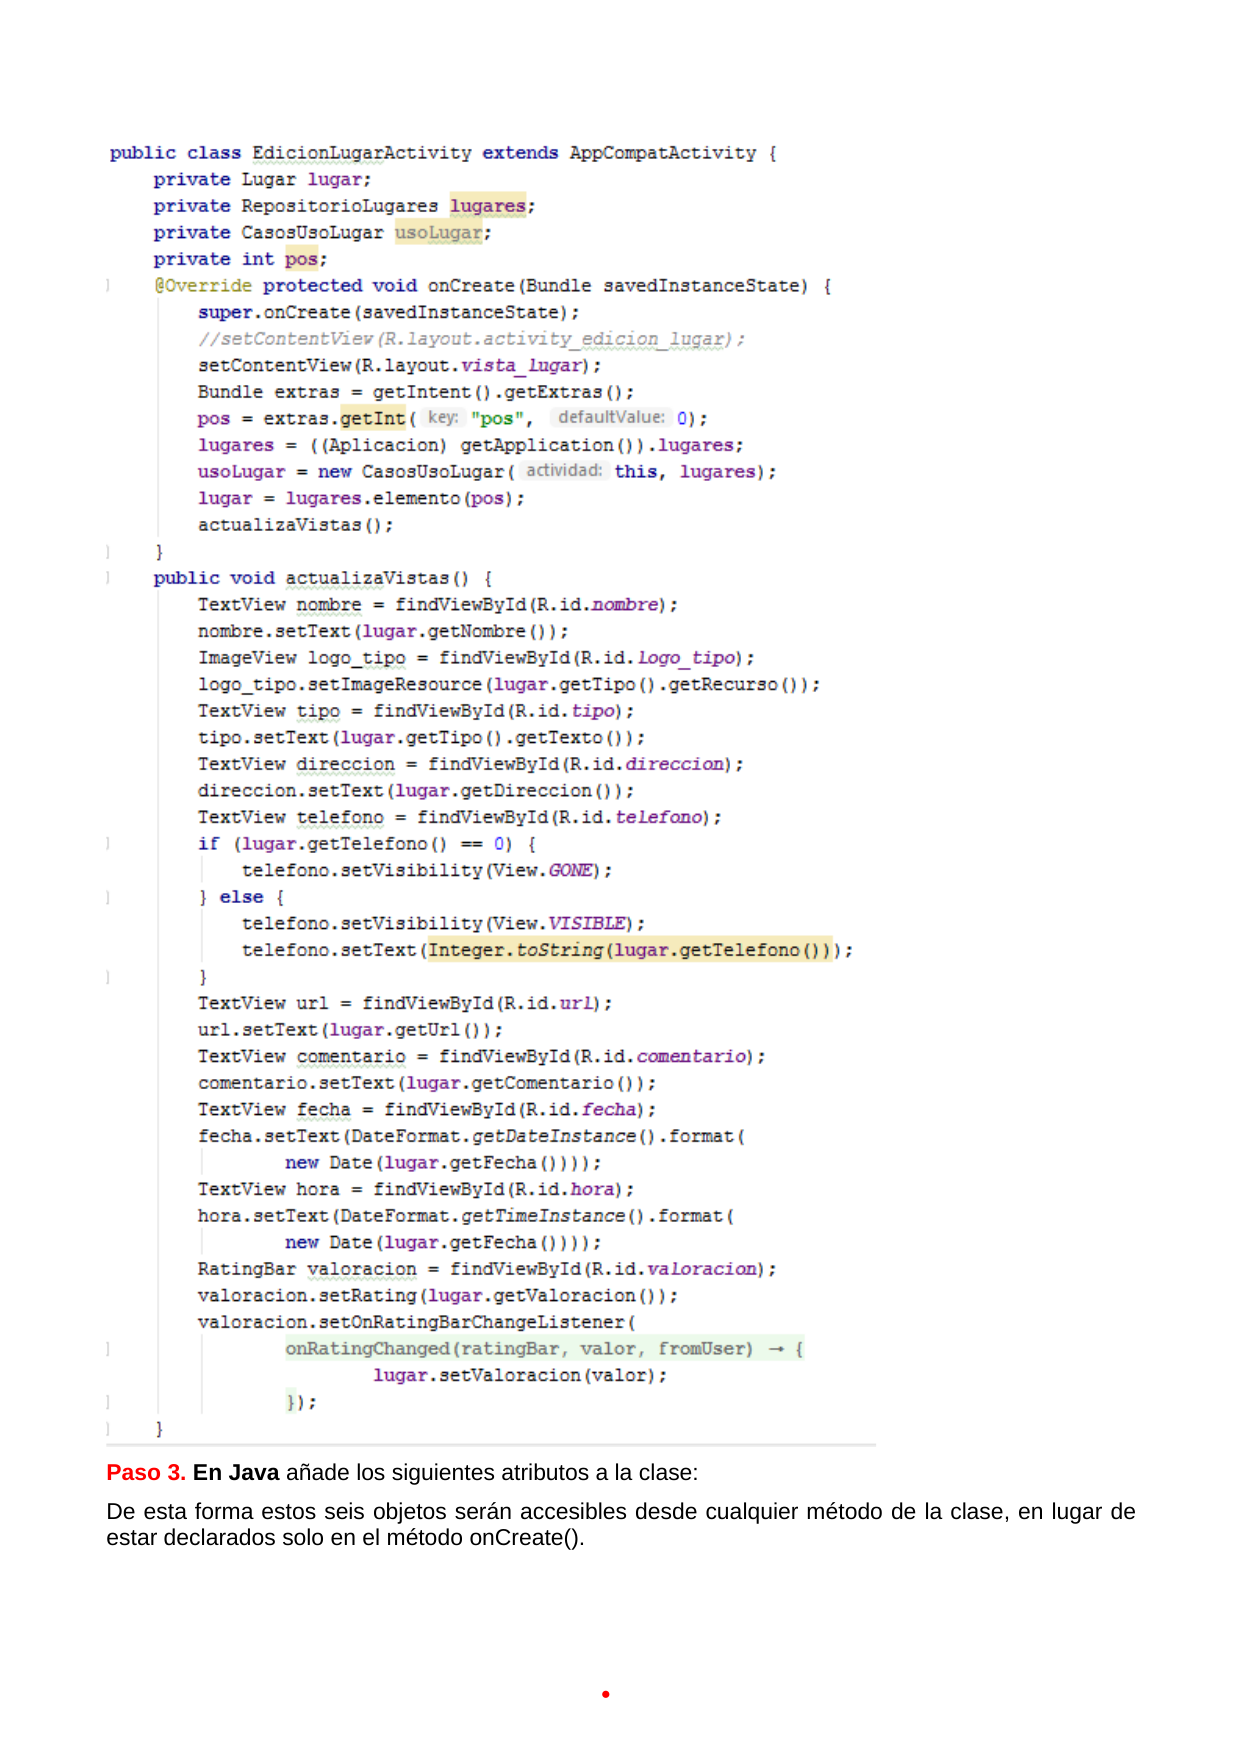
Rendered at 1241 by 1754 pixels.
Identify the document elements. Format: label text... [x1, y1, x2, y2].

picture [106, 137, 877, 1447]
text Paso 3. En Java añade los siguientes atributos a la clase: [106, 1459, 1138, 1485]
text De esta forma estos seis objetos serán accesibles desde cualquier método de la clase, en lugar de estar declarados solo en el método onCreate(). [106, 1498, 1138, 1551]
